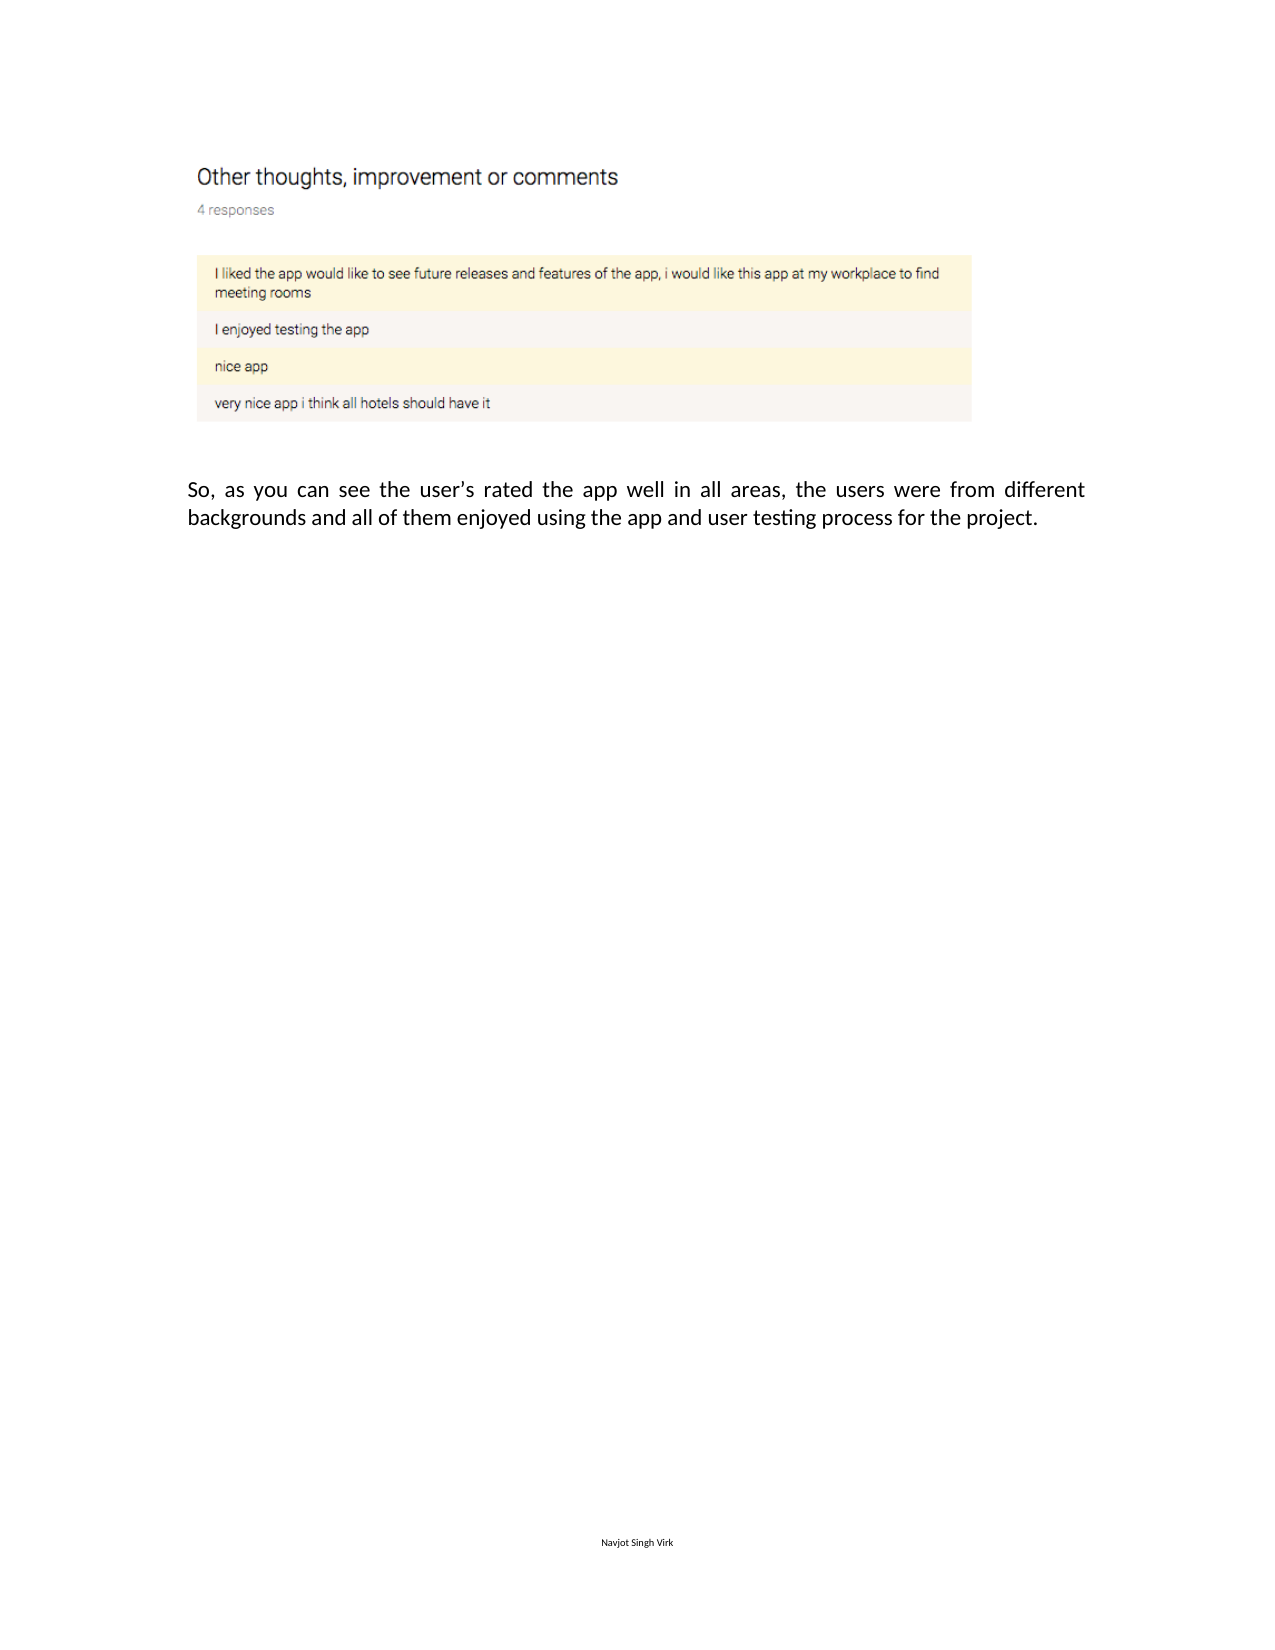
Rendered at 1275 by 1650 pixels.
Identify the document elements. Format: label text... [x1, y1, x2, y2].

text So, as you can see the user’s rated the app well in all areas, the users were from different backgrounds and all of them enjoyed using the app and user testing process for the project. [187, 475, 1088, 531]
picture [187, 150, 984, 463]
